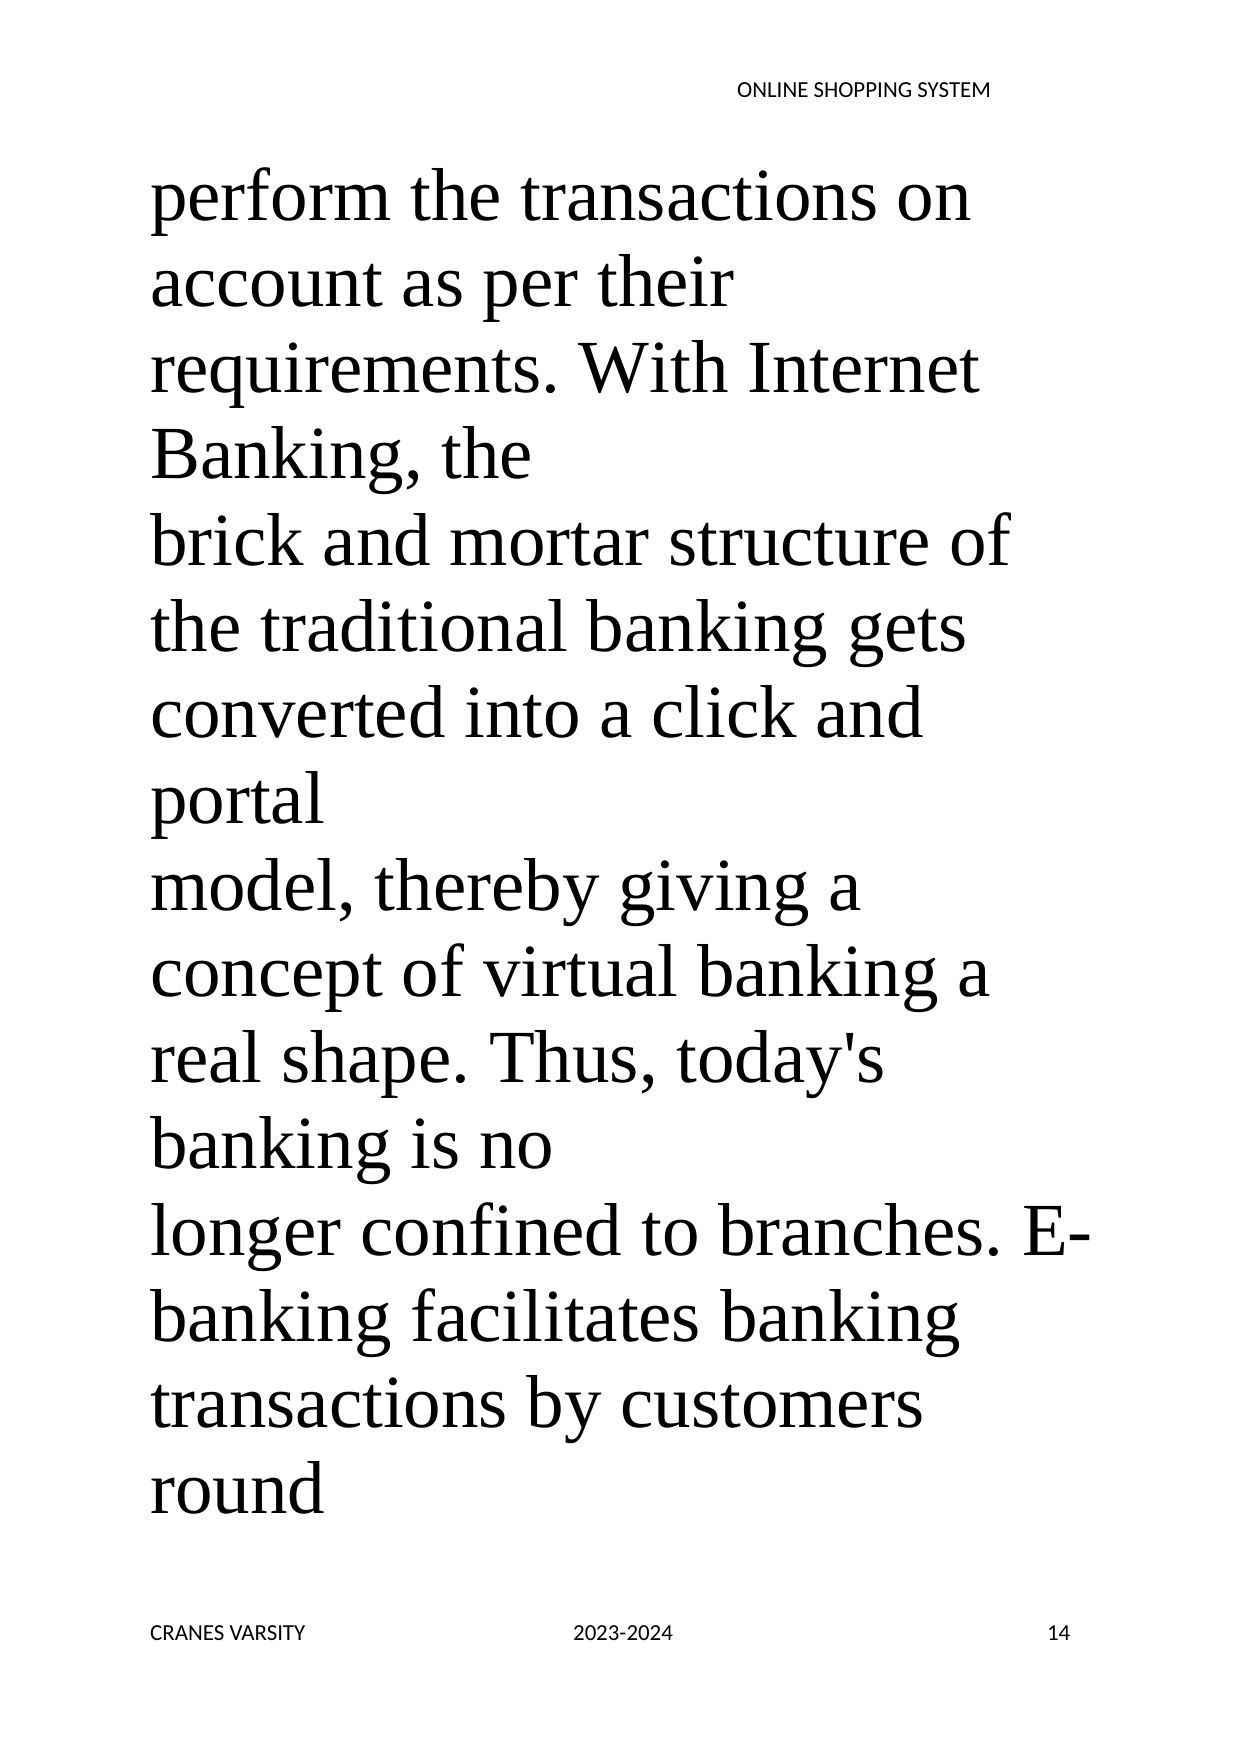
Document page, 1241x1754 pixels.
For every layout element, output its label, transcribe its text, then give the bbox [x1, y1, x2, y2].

text longer confined to branches. E-banking facilitates banking transactions by customers round [150, 1185, 1098, 1530]
text perform the transactions on account as per their requirements. With Internet Banking, the [150, 150, 1098, 495]
text brick and mortar structure of the traditional banking gets converted into a click and portal [150, 495, 1098, 840]
text model, thereby giving a concept of virtual banking a real shape. Thus, today's banking is no [150, 840, 1098, 1185]
